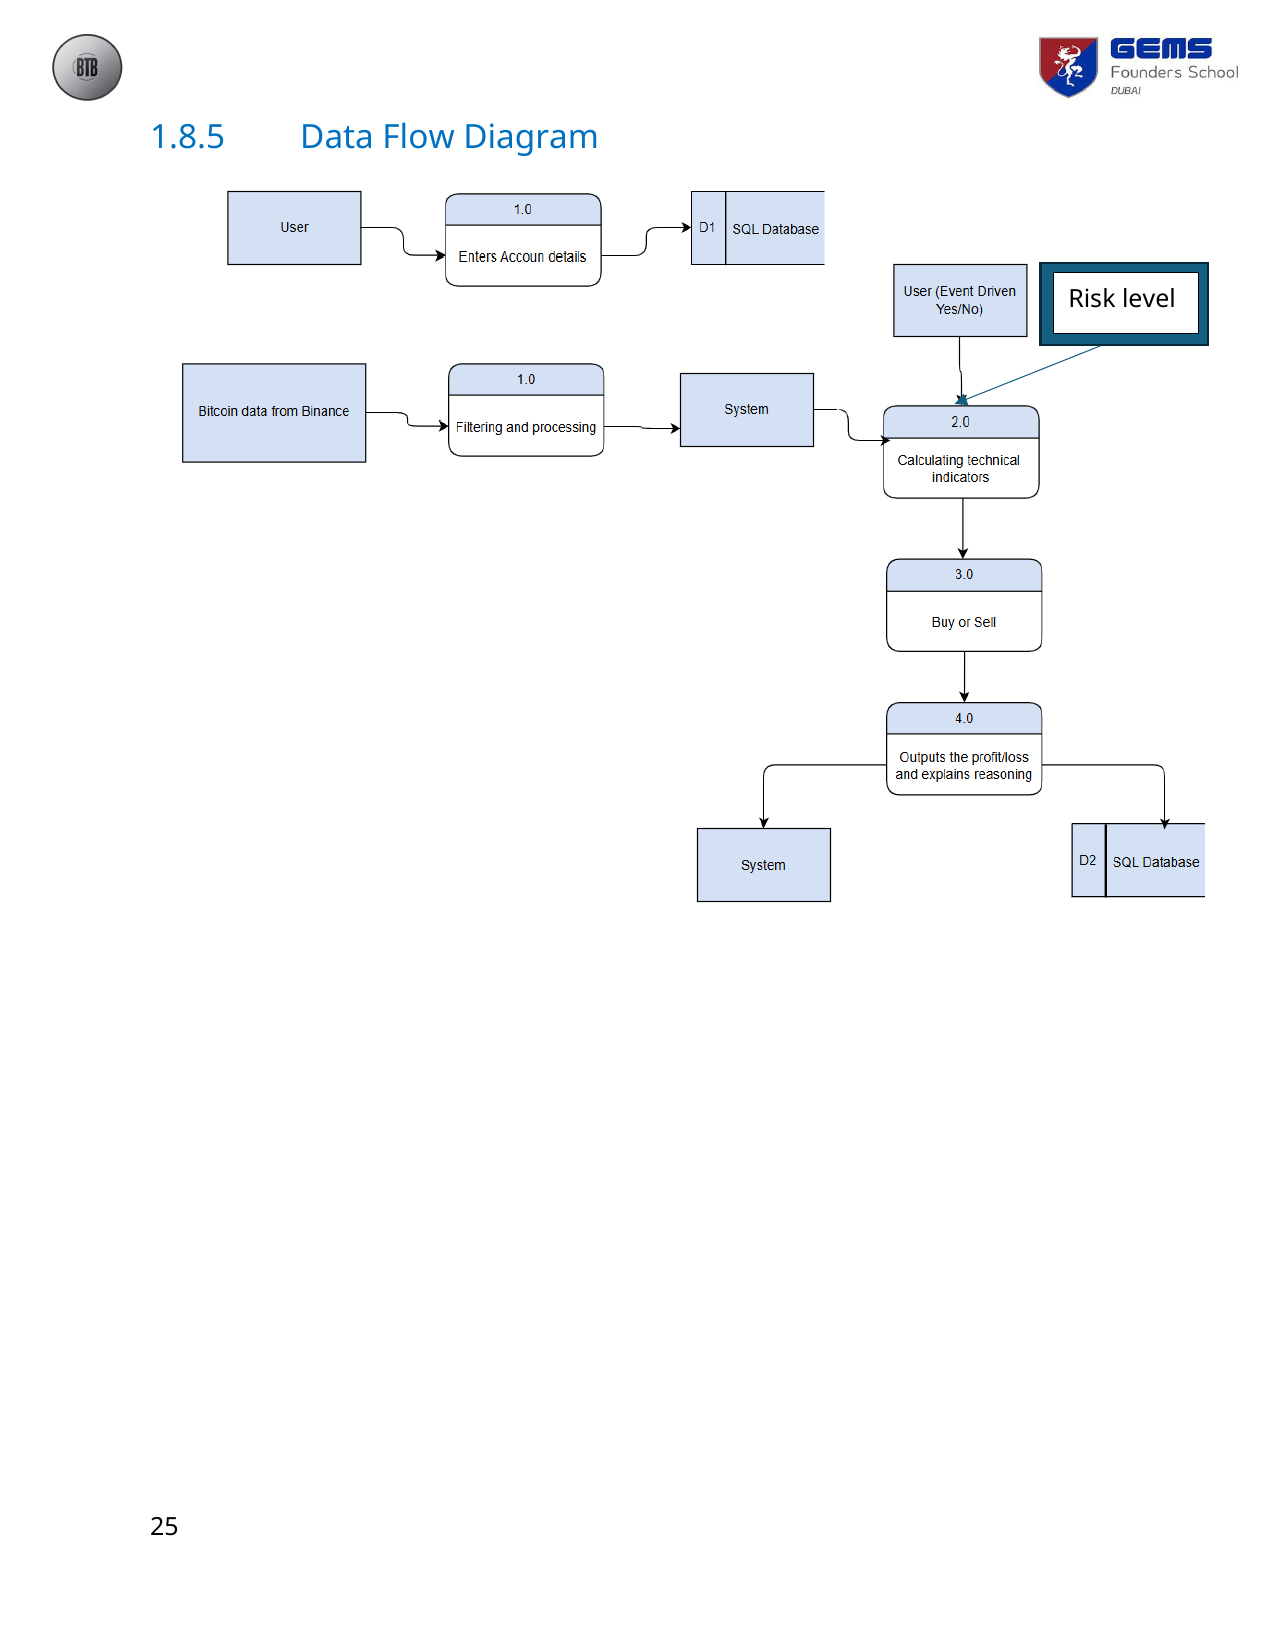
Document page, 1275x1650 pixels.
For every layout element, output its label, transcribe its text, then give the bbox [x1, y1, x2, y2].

subtitle Data Flow Diagram [150, 113, 1184, 158]
picture [1034, 32, 1241, 103]
picture [153, 175, 1222, 915]
